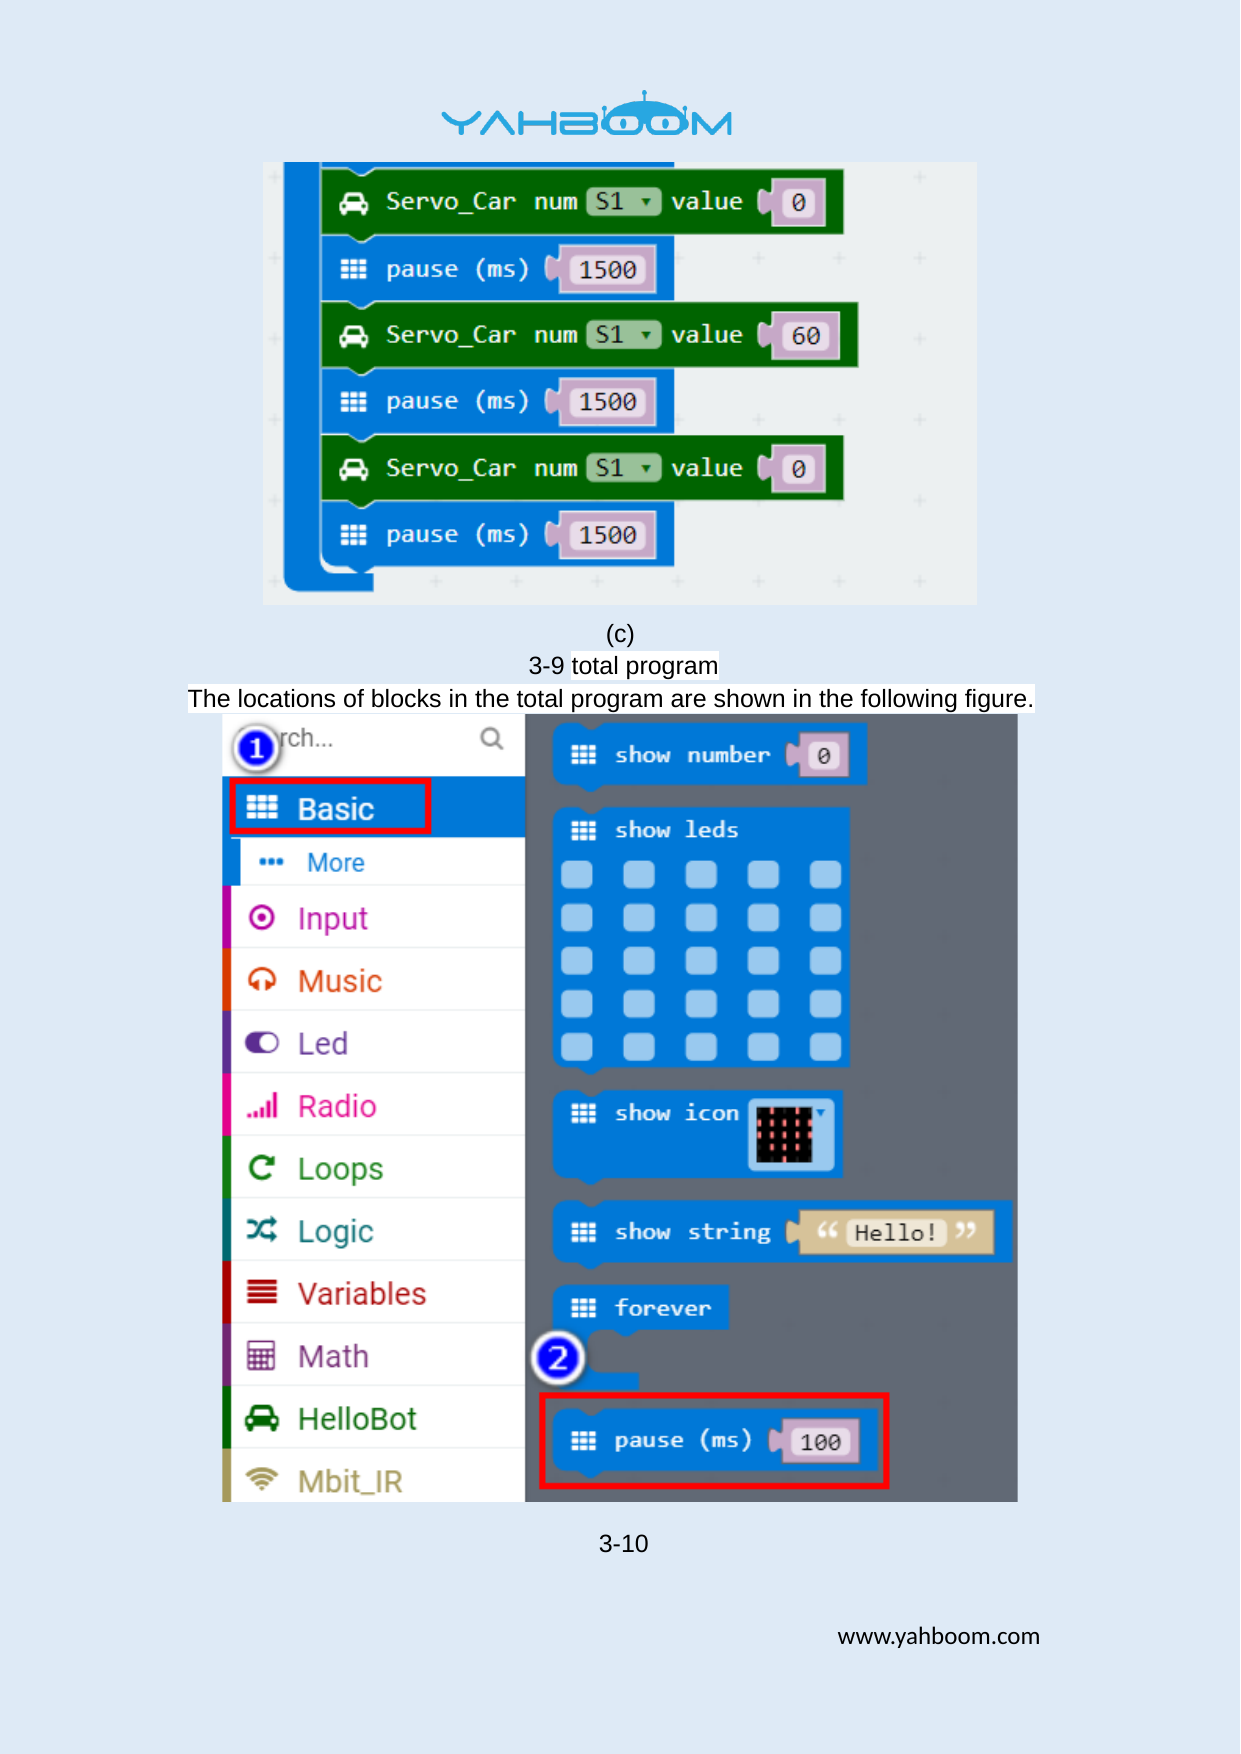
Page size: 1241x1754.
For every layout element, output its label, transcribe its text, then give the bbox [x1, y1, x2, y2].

text (c) [187, 617, 1053, 649]
picture [441, 90, 732, 135]
picture [263, 162, 978, 605]
picture [222, 714, 1018, 1502]
text 3-10 [187, 1527, 1053, 1559]
text The locations of blocks in the total program are shown in the following figure. [187, 682, 1053, 714]
text 3-9 total program [187, 649, 1053, 682]
